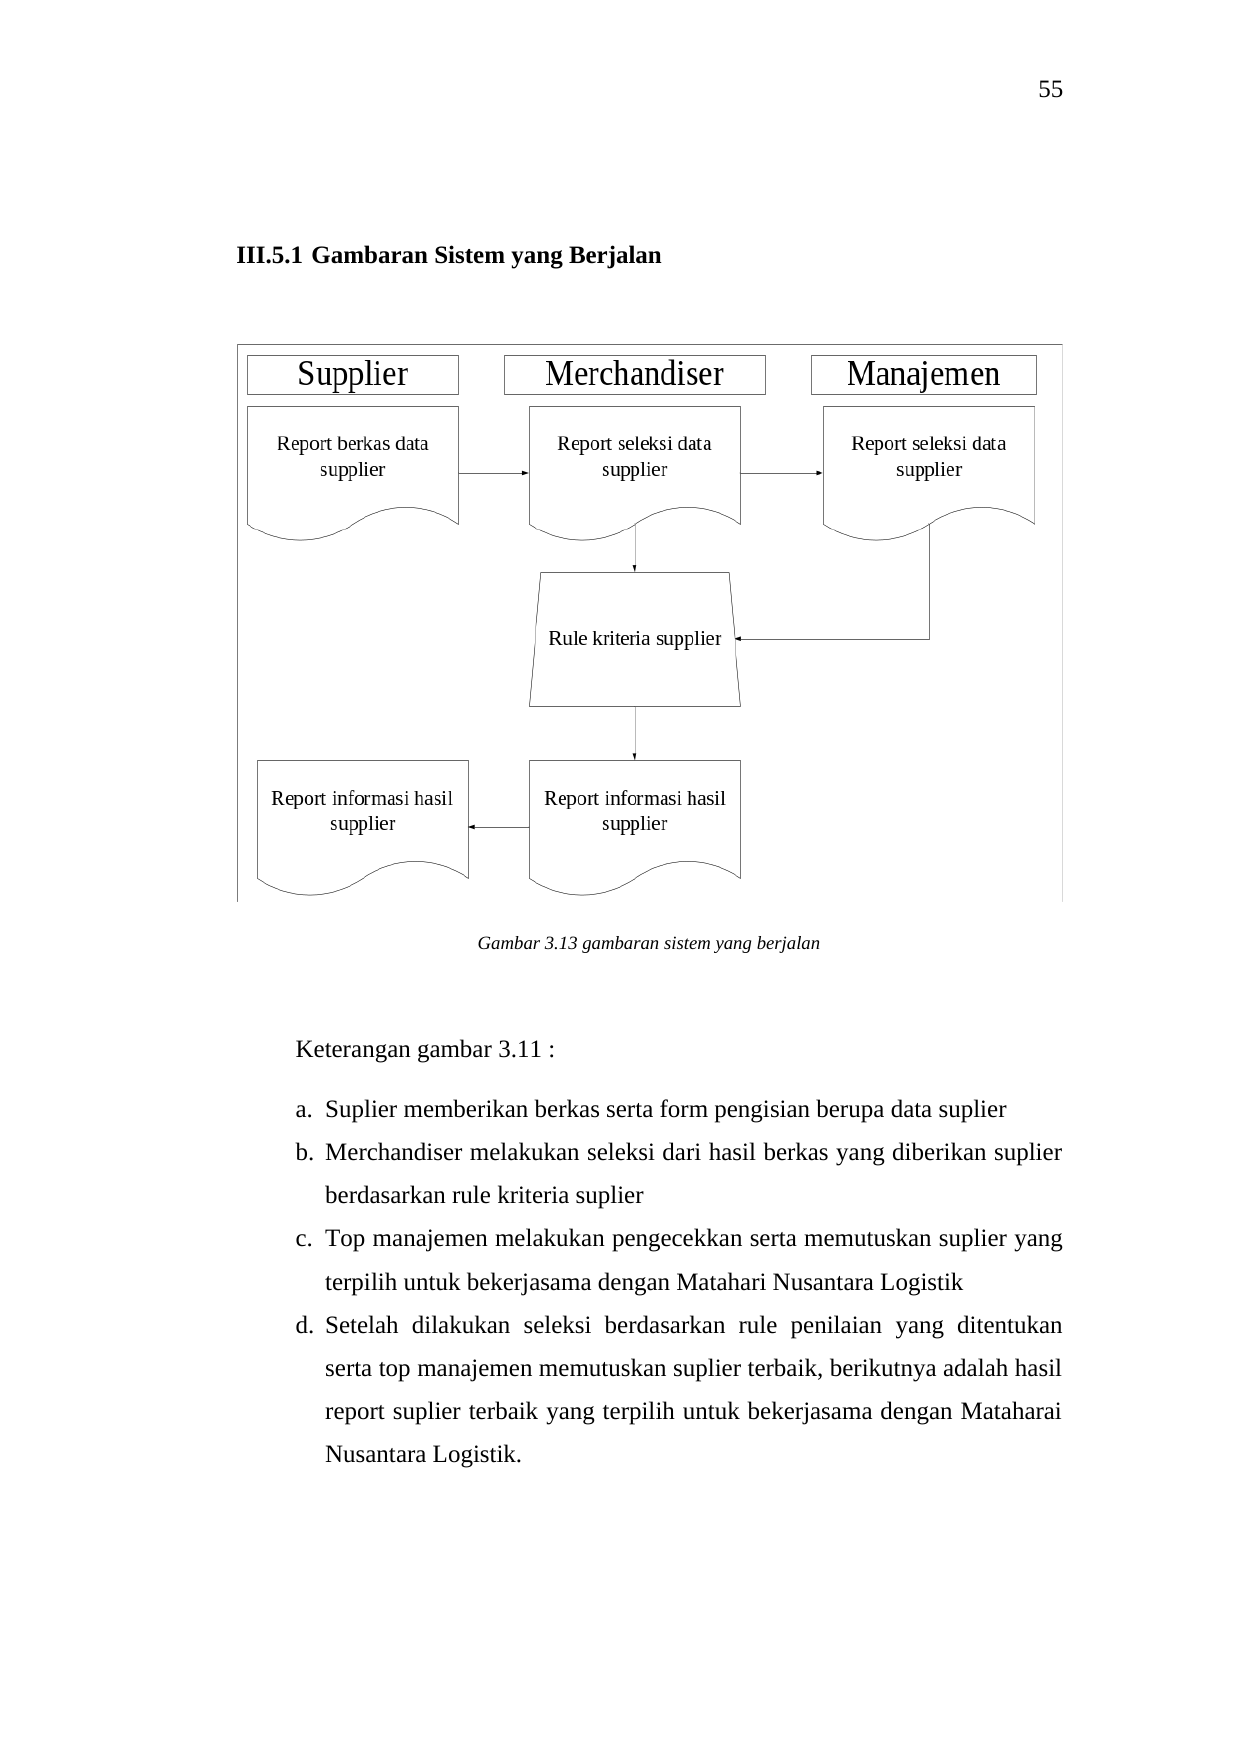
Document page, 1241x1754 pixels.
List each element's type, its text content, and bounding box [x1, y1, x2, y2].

subtitle Gambaran Sistem yang Berjalan [236, 240, 1063, 269]
list Merchandiser melakukan seleksi dari hasil berkas yang diberikan suplier berdasarkan rule kriteria suplier [295, 1137, 1063, 1209]
text Keterangan gambar 3.11 : [295, 1034, 1063, 1063]
list Suplier memberikan berkas serta form pengisian berupa data suplier [295, 1094, 1063, 1123]
list Setelah dilakukan seleksi berdasarkan rule penilaian yang ditentukan serta top manajemen memutuskan suplier terbaik, berikutnya adalah hasil report suplier terbaik yang terpilih untuk bekerjasama dengan Mataharai Nusantara Logistik. [295, 1310, 1063, 1468]
list Top manajemen melakukan pengecekkan serta memutuskan suplier yang terpilih untuk bekerjasama dengan Matahari Nusantara Logistik [295, 1223, 1063, 1295]
